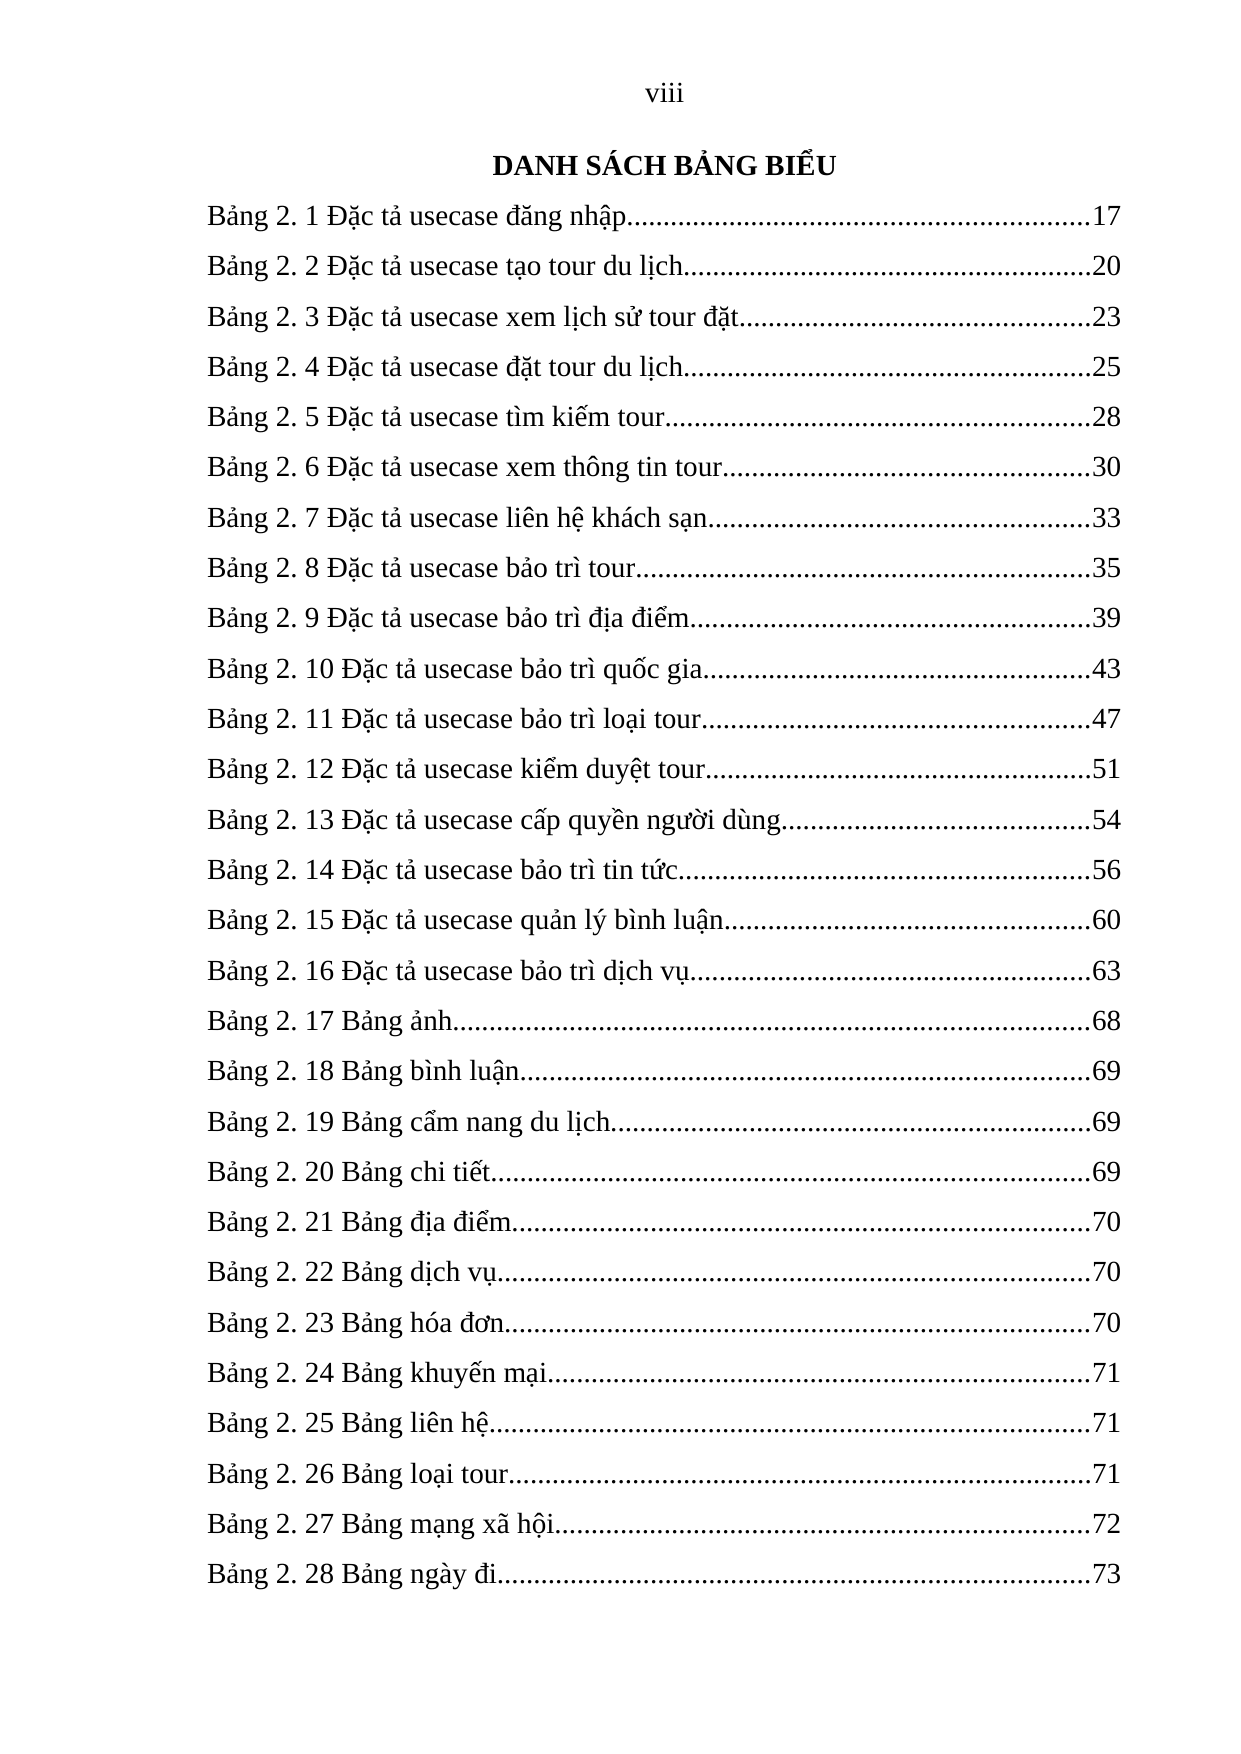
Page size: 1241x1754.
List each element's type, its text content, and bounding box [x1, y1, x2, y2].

text DANH SÁCH BẢNG BIỂU [207, 148, 1122, 181]
text Bảng 2. 14 Đặc tả usecase bảo trì tin tức 56 [207, 852, 1122, 886]
text Bảng 2. 7 Đặc tả usecase liên hệ khách sạn 33 [207, 500, 1122, 533]
text Bảng 2. 10 Đặc tả usecase bảo trì quốc gia 43 [207, 651, 1122, 684]
text Bảng 2. 1 Đặc tả usecase đăng nhập 17 [207, 198, 1122, 232]
text Bảng 2. 27 Bảng mạng xã hội 72 [207, 1506, 1122, 1540]
text Bảng 2. 25 Bảng liên hệ 71 [207, 1406, 1122, 1439]
text Bảng 2. 9 Đặc tả usecase bảo trì địa điểm 39 [207, 601, 1122, 634]
text Bảng 2. 20 Bảng chi tiết 69 [207, 1154, 1122, 1187]
text Bảng 2. 12 Đặc tả usecase kiểm duyệt tour 51 [207, 751, 1122, 785]
text Bảng 2. 26 Bảng loại tour 71 [207, 1456, 1122, 1489]
text Bảng 2. 19 Bảng cẩm nang du lịch 69 [207, 1104, 1122, 1137]
text Bảng 2. 24 Bảng khuyến mại 71 [207, 1355, 1122, 1389]
text Bảng 2. 3 Đặc tả usecase xem lịch sử tour đặt 23 [207, 299, 1122, 332]
text Bảng 2. 15 Đặc tả usecase quản lý bình luận 60 [207, 902, 1122, 936]
text Bảng 2. 21 Bảng địa điểm 70 [207, 1204, 1122, 1238]
text Bảng 2. 17 Bảng ảnh 68 [207, 1003, 1122, 1037]
text Bảng 2. 2 Đặc tả usecase tạo tour du lịch 20 [207, 248, 1122, 282]
text Bảng 2. 18 Bảng bình luận 69 [207, 1053, 1122, 1087]
text Bảng 2. 16 Đặc tả usecase bảo trì dịch vụ 63 [207, 953, 1122, 986]
text Bảng 2. 6 Đặc tả usecase xem thông tin tour 30 [207, 449, 1122, 483]
text Bảng 2. 8 Đặc tả usecase bảo trì tour 35 [207, 550, 1122, 584]
text Bảng 2. 4 Đặc tả usecase đặt tour du lịch 25 [207, 349, 1122, 382]
text Bảng 2. 23 Bảng hóa đơn 70 [207, 1305, 1122, 1338]
text Bảng 2. 5 Đặc tả usecase tìm kiếm tour 28 [207, 399, 1122, 433]
text Bảng 2. 28 Bảng ngày đi 73 [207, 1556, 1122, 1590]
text Bảng 2. 11 Đặc tả usecase bảo trì loại tour 47 [207, 701, 1122, 735]
text Bảng 2. 22 Bảng dịch vụ 70 [207, 1254, 1122, 1288]
text Bảng 2. 13 Đặc tả usecase cấp quyền người dùng 54 [207, 802, 1122, 835]
